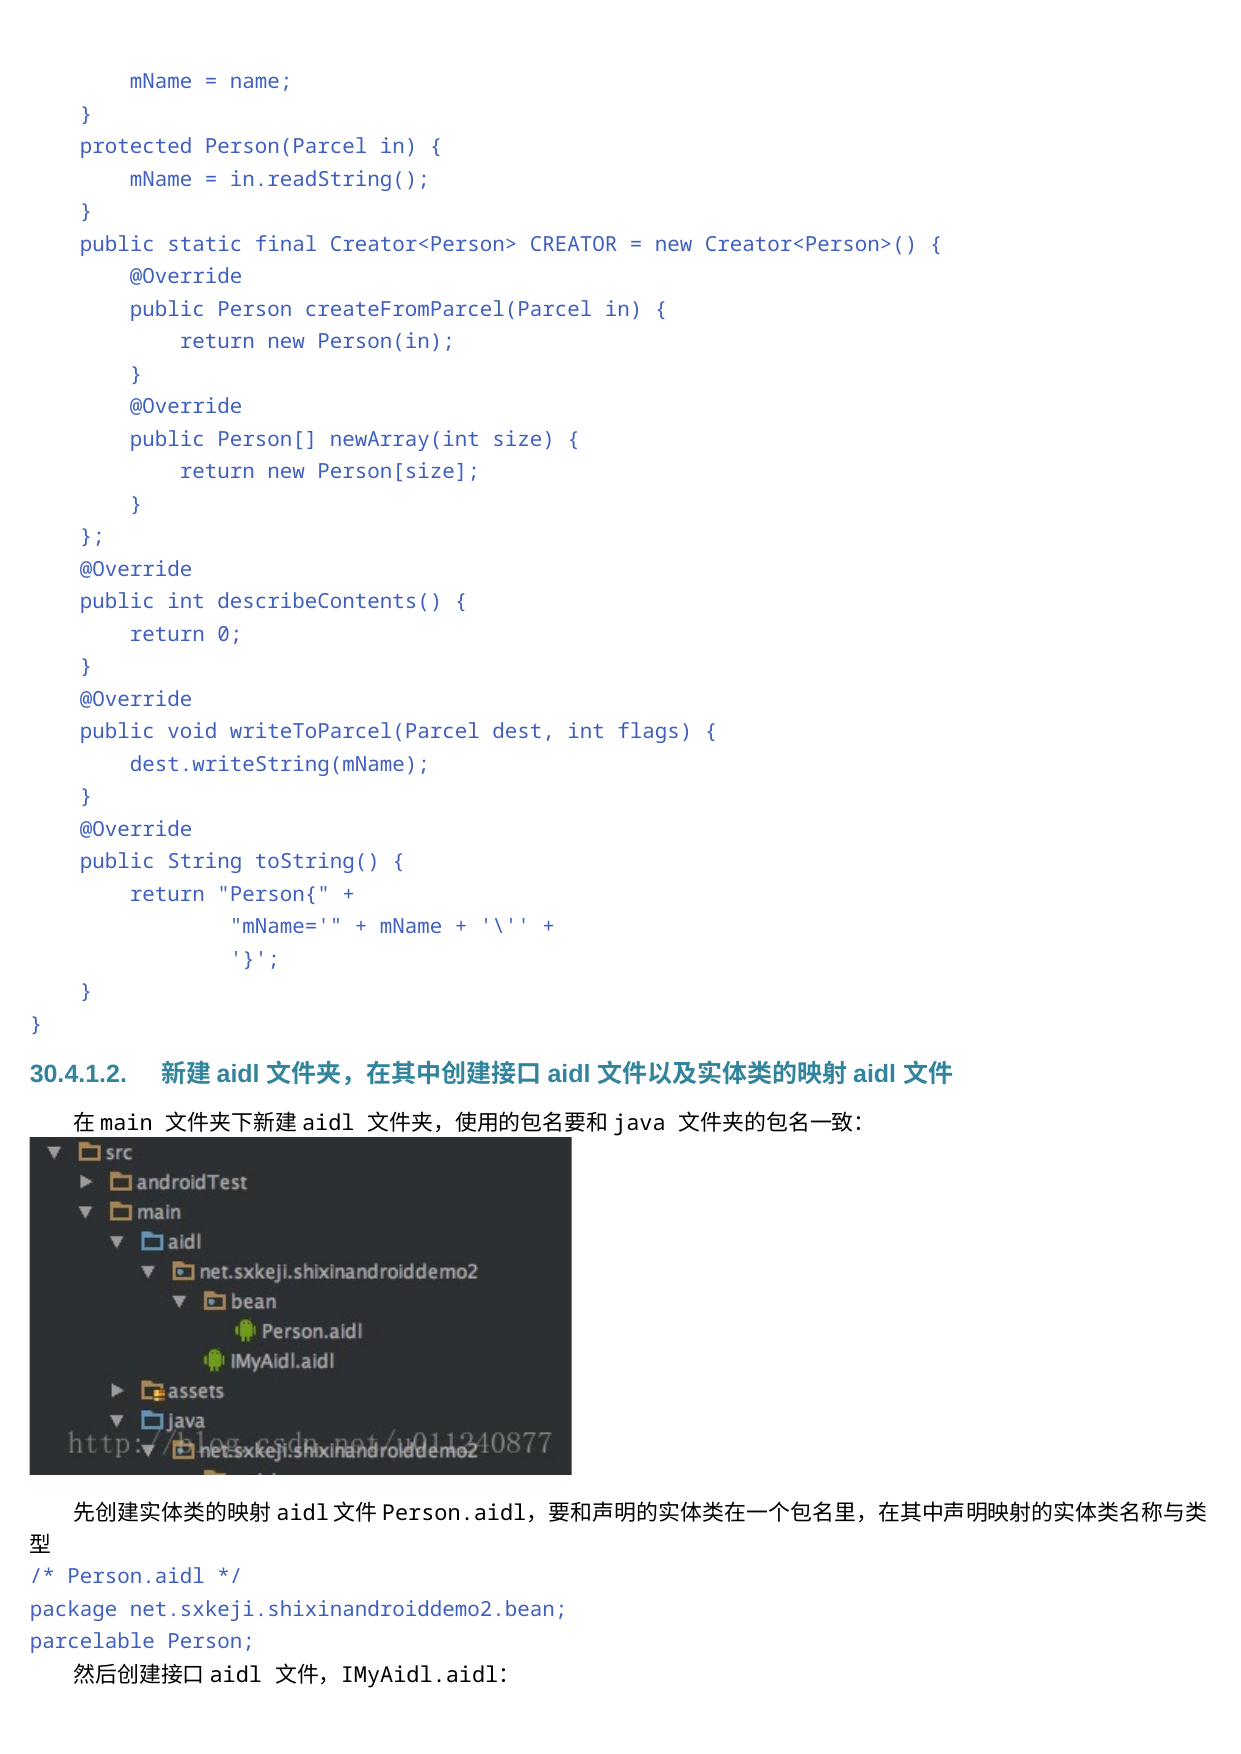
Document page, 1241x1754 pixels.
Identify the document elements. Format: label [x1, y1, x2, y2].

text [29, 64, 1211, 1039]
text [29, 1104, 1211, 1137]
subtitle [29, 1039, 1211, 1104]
picture [29, 1137, 572, 1475]
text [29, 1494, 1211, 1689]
